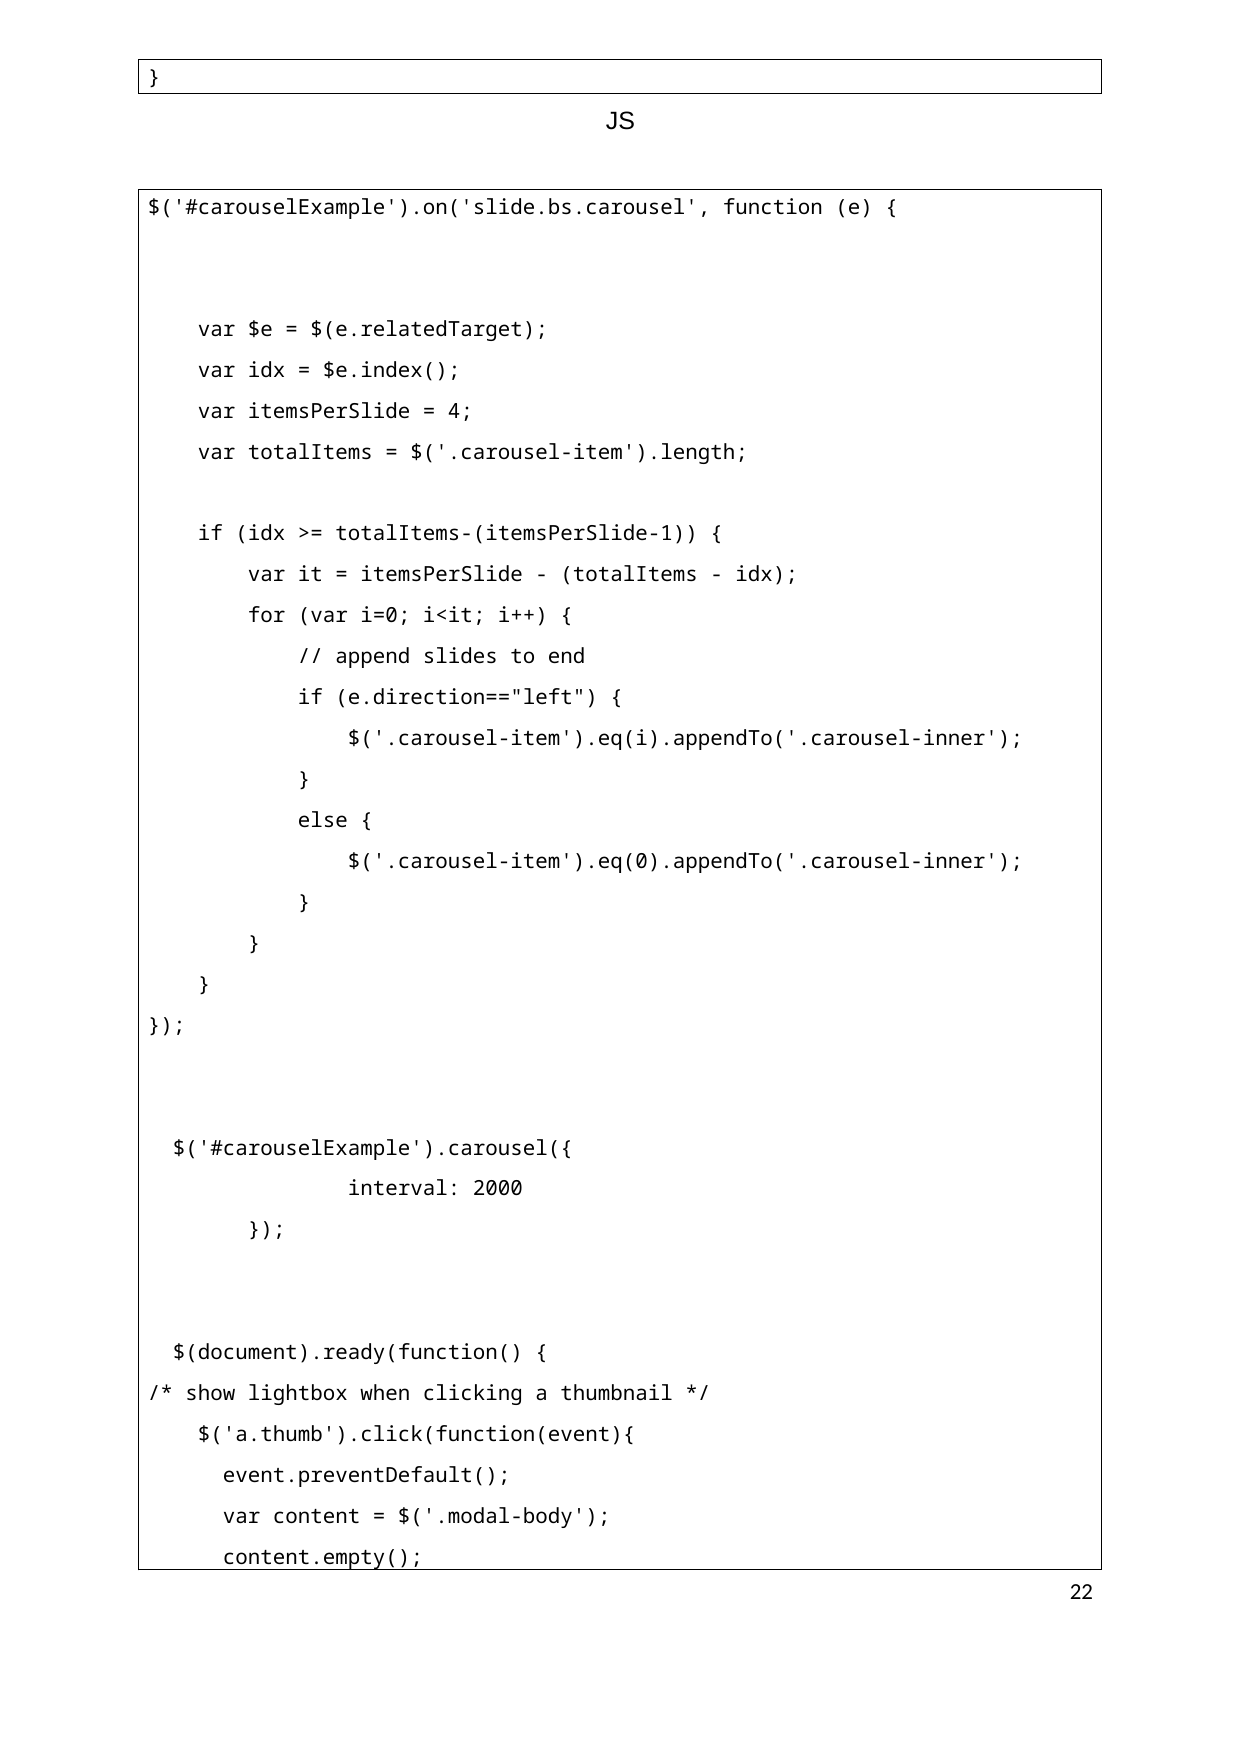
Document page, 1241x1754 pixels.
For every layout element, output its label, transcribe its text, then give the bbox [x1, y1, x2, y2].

text $('.carousel-item').eq(0).appendTo('.carousel-inner'); [139, 843, 1101, 874]
text var content = $('.modal-body'); [139, 1498, 1101, 1529]
text $('#carouselExample').carousel({ [139, 1129, 1101, 1161]
text }); [139, 1007, 1101, 1038]
text event.preventDefault(); [139, 1457, 1101, 1488]
text var it = itemsPerSlide - (totalItems - idx); [139, 556, 1101, 588]
text } [139, 761, 1101, 793]
text } [139, 884, 1101, 915]
text $('a.thumb').click(function(event){ [139, 1416, 1101, 1448]
text } [139, 60, 1101, 93]
text var $e = $(e.relatedTarget); [139, 311, 1101, 343]
text // append slides to end [139, 638, 1101, 670]
text $('.carousel-item').eq(i).appendTo('.carousel-inner'); [139, 720, 1101, 752]
text interval: 2000 [139, 1170, 1101, 1202]
text $(document).ready(function() { [139, 1334, 1101, 1366]
text var totalItems = $('.carousel-item').length; [139, 434, 1101, 466]
text } [139, 966, 1101, 997]
text for (var i=0; i<it; i++) { [139, 597, 1101, 629]
text if (idx >= totalItems-(itemsPerSlide-1)) { [139, 515, 1101, 547]
text $('#carouselExample').on('slide.bs.carousel', function (e) { [139, 190, 1101, 220]
text var itemsPerSlide = 4; [139, 393, 1101, 424]
text JS [148, 106, 1093, 135]
text else { [139, 802, 1101, 833]
text var idx = $e.index(); [139, 352, 1101, 384]
text } [139, 925, 1101, 956]
text if (e.direction=="left") { [139, 679, 1101, 711]
text content.empty(); [139, 1539, 1101, 1569]
text /* show lightbox when clicking a thumbnail */ [139, 1375, 1101, 1407]
text }); [139, 1211, 1101, 1243]
